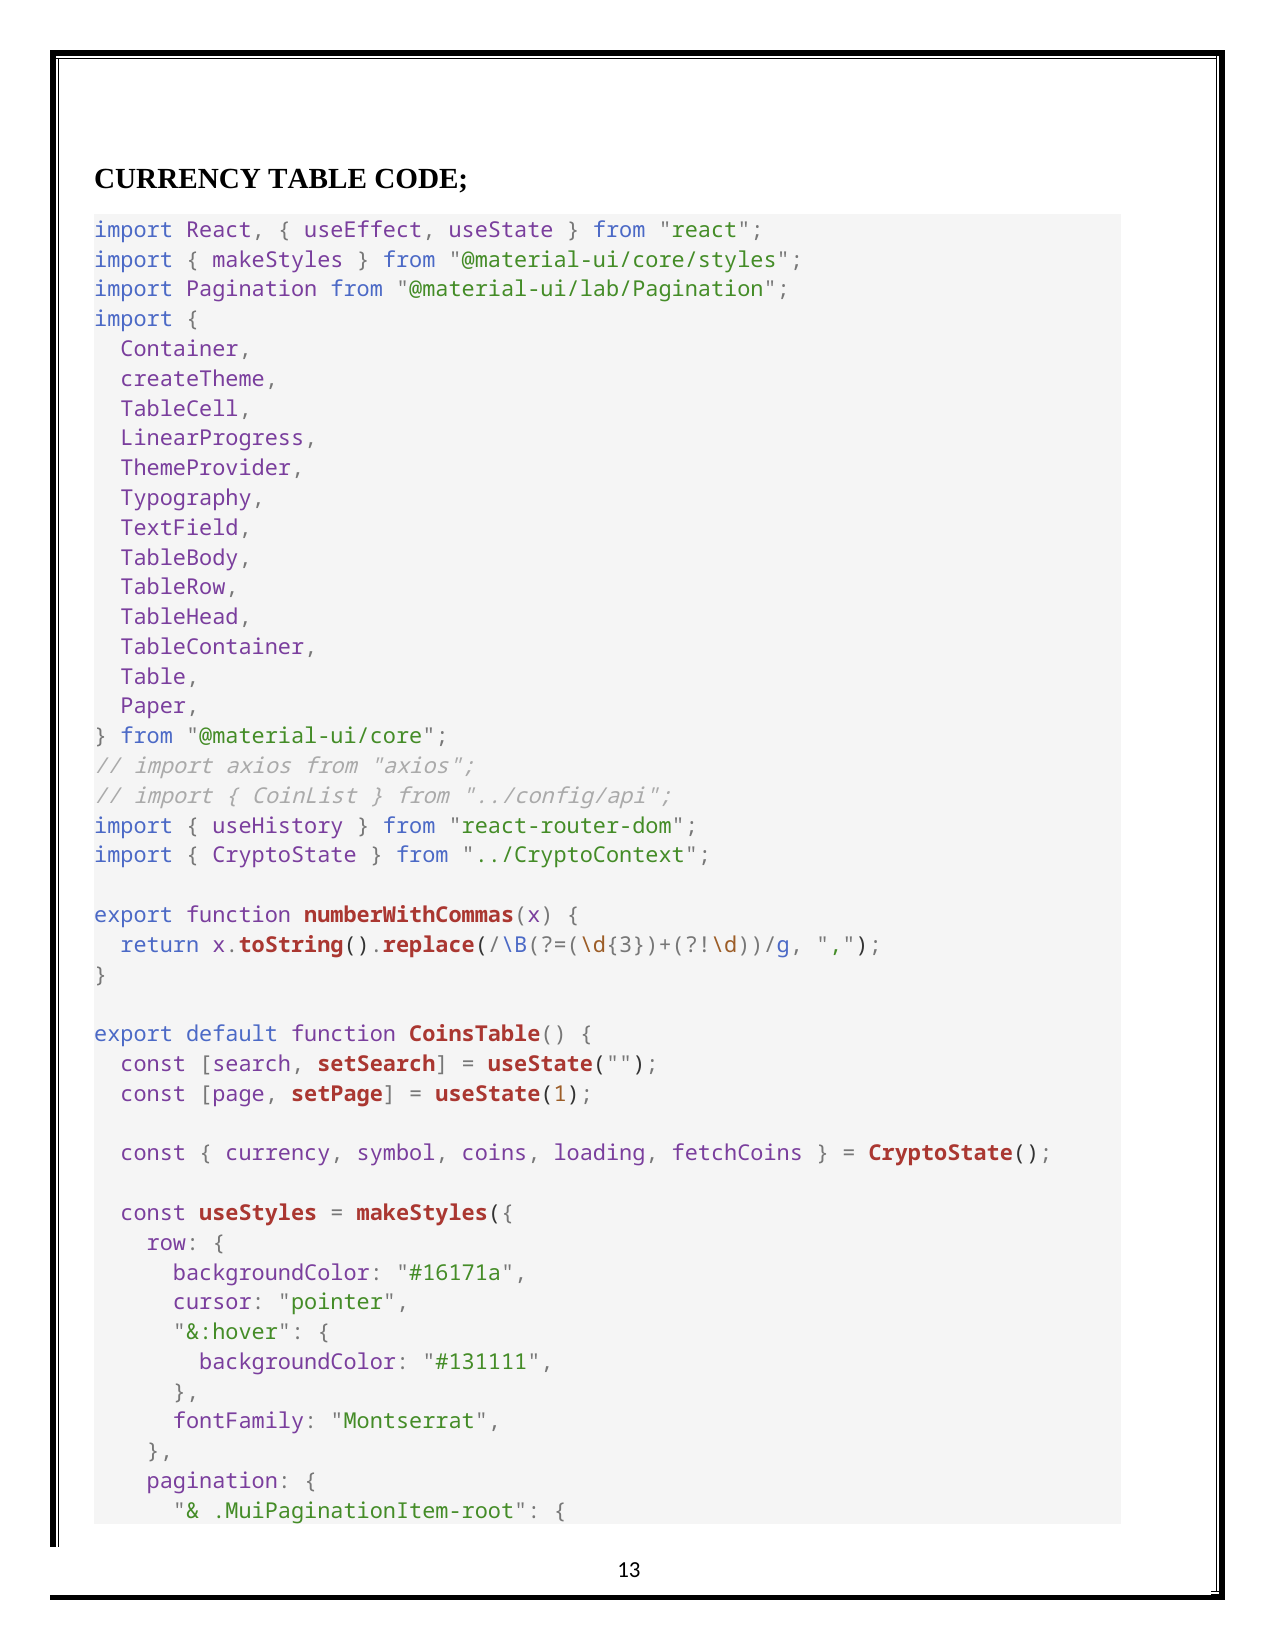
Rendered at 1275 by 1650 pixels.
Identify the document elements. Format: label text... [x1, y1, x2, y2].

text import { useHistory } from "react-router-dom"; [94, 809, 1121, 839]
text const [search, setSearch] = useState(""); [94, 1048, 1121, 1078]
text } from "@material-ui/core"; [94, 720, 1121, 750]
text import { [94, 303, 1121, 333]
text cursor: "pointer", [94, 1286, 1121, 1316]
text TableBody, [94, 541, 1121, 571]
text TableContainer, [94, 631, 1121, 661]
text }, [94, 1435, 1121, 1465]
text const useStyles = makeStyles({ [94, 1197, 1121, 1227]
text Container, [94, 333, 1121, 363]
text } [94, 958, 1121, 988]
text Table, [94, 661, 1121, 690]
text row: { [94, 1227, 1121, 1256]
text const [page, setPage] = useState(1); [94, 1078, 1121, 1107]
text export default function CoinsTable() { [94, 1018, 1121, 1048]
text }, [94, 1376, 1121, 1405]
text import { CryptoState } from "../CryptoContext"; [94, 839, 1121, 869]
text CURRENCY TABLE CODE; [94, 161, 1121, 194]
text LinearProgress, [94, 422, 1121, 452]
text ThemeProvider, [94, 452, 1121, 482]
text import { makeStyles } from "@material-ui/core/styles"; [94, 243, 1121, 273]
text fontFamily: "Montserrat", [94, 1405, 1121, 1435]
text pagination: { [94, 1465, 1121, 1495]
text // import { CoinList } from "../config/api"; [94, 780, 1121, 809]
text "&:hover": { [94, 1316, 1121, 1346]
text // import axios from "axios"; [94, 750, 1121, 780]
text "& .MuiPaginationItem-root": { [94, 1495, 1121, 1524]
text Paper, [94, 690, 1121, 720]
text const { currency, symbol, coins, loading, fetchCoins } = CryptoState(); [94, 1137, 1121, 1167]
text backgroundColor: "#131111", [94, 1346, 1121, 1376]
text TextField, [94, 512, 1121, 541]
text export function numberWithCommas(x) { [94, 899, 1121, 929]
text backgroundColor: "#16171a", [94, 1256, 1121, 1286]
text TableHead, [94, 601, 1121, 631]
text Typography, [94, 482, 1121, 512]
text TableRow, [94, 571, 1121, 601]
text return x.toString().replace(/\B(?=(\d{3})+(?!\d))/g, ","); [94, 929, 1121, 958]
text import React, { useEffect, useState } from "react"; [94, 214, 1121, 243]
text import Pagination from "@material-ui/lab/Pagination"; [94, 273, 1121, 303]
text TableCell, [94, 392, 1121, 422]
text createTheme, [94, 363, 1121, 392]
